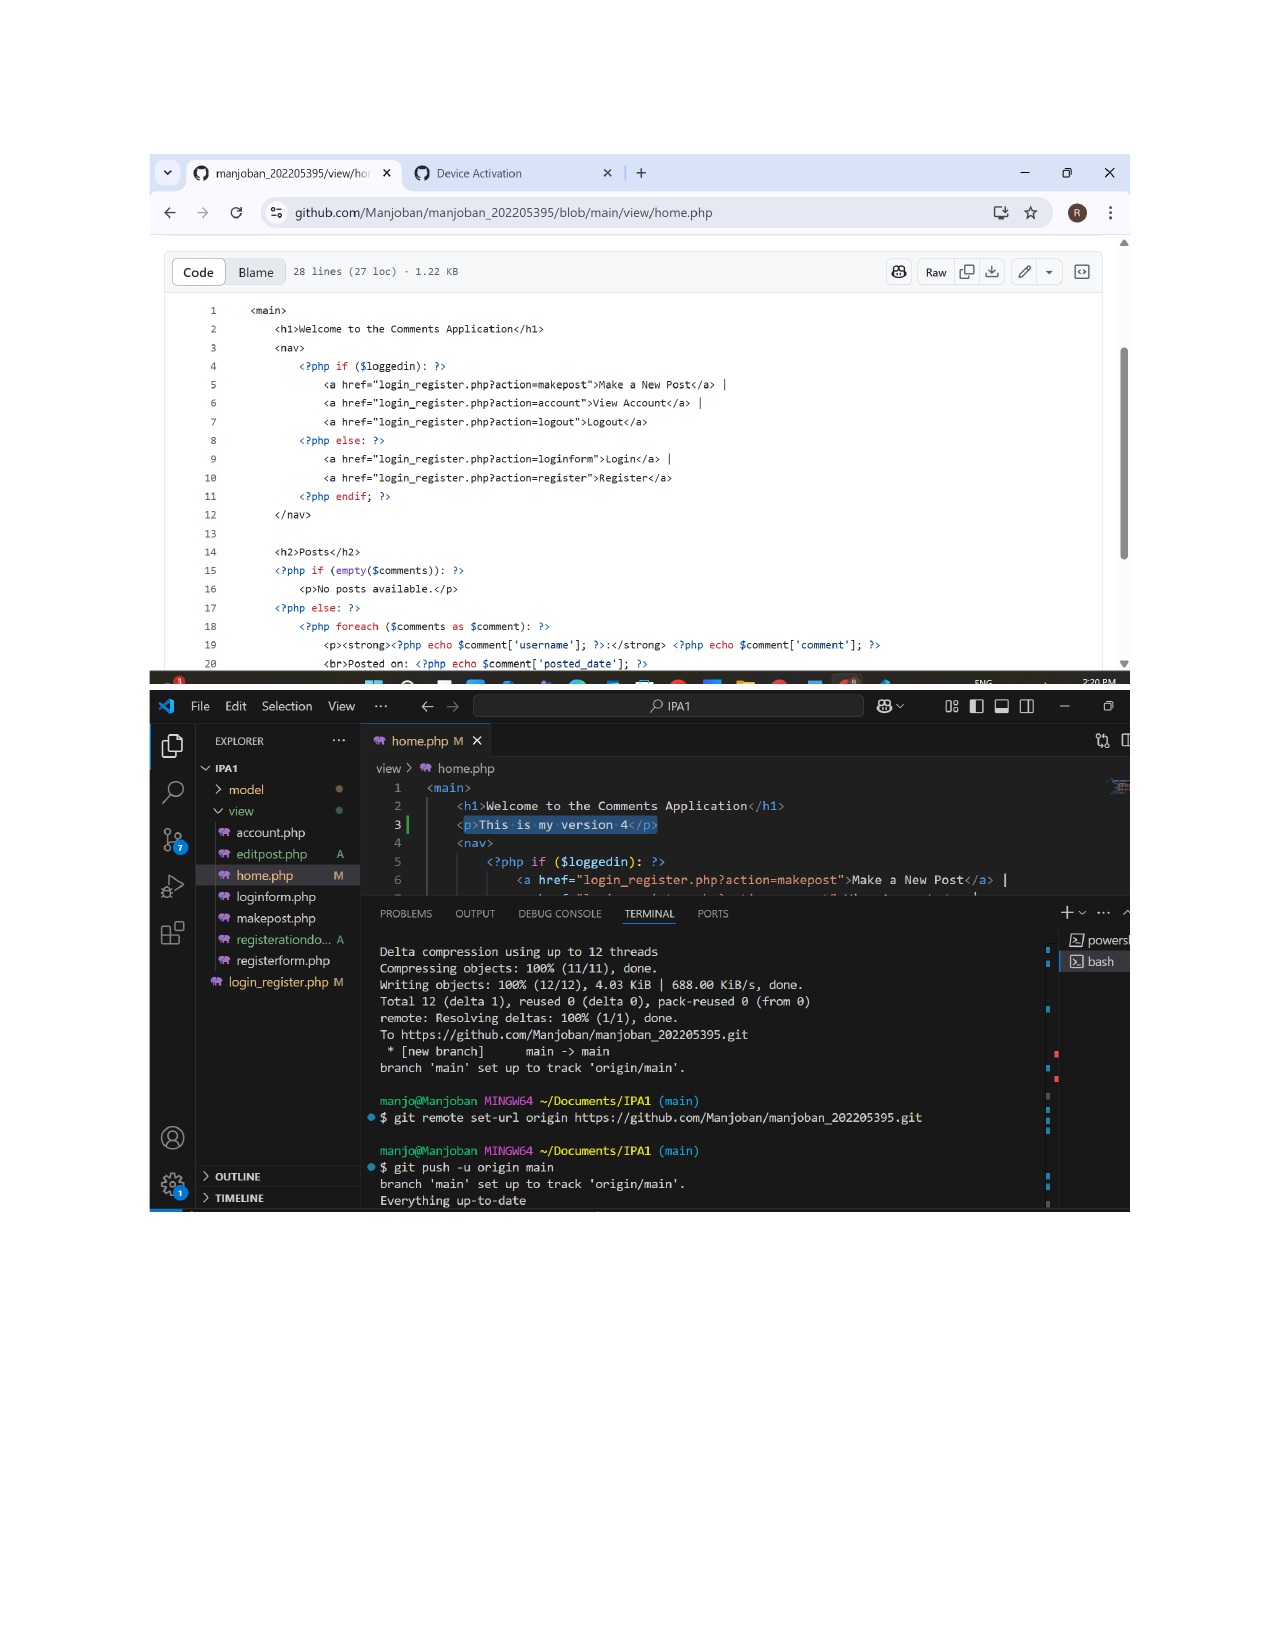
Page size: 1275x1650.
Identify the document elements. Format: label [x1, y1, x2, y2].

picture [149, 154, 1130, 684]
text [148, 154, 1033, 1217]
picture [149, 690, 1130, 1212]
